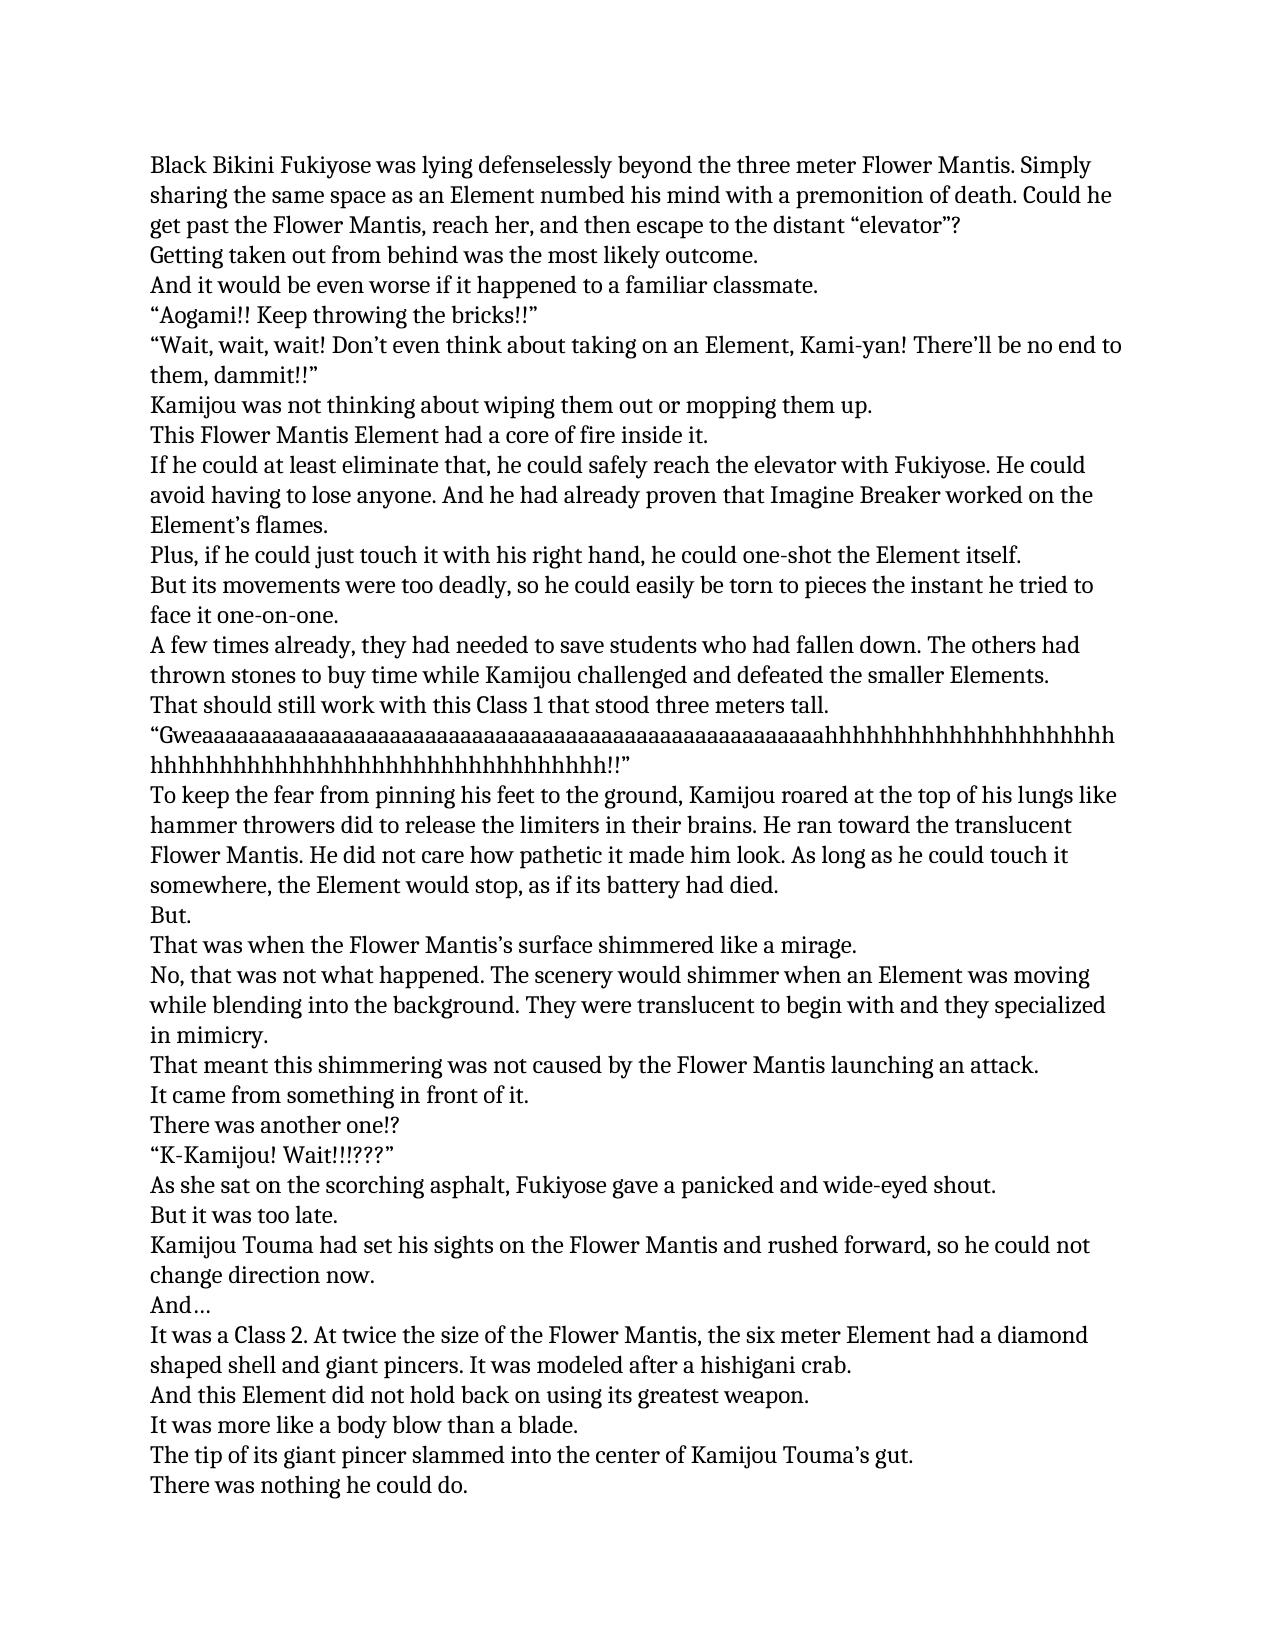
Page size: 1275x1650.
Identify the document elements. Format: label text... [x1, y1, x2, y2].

text That meant this shimmering was not caused by the Flower Mantis launching an attack. [150, 1050, 1125, 1080]
text Kamijou Touma had set his sights on the Flower Mantis and rushed forward, so he could not change direction now. [150, 1230, 1125, 1290]
text But. [150, 900, 1125, 930]
text But it was too late. [150, 1200, 1125, 1230]
text “Gweaaaaaaaaaaaaaaaaaaaaaaaaaaaaaaaaaaaaaaaaaaaaaaaaaaaaahhhhhhhhhhhhhhhhhhhhhhhhhhhhhhhhhhhhhhhhhhhhhhhhhhhhhh!!” [150, 720, 1125, 780]
text “K-Kamijou! Wait!!!???” [150, 1140, 1125, 1170]
text And this Element did not hold back on using its greatest weapon. [150, 1380, 1125, 1410]
text It was a Class 2. At twice the size of the Flower Mantis, the six meter Element had a diamond shaped shell and giant pincers. It was modeled after a hishigani crab. [150, 1320, 1125, 1380]
text And… [150, 1290, 1125, 1320]
text It came from something in front of it. [150, 1080, 1125, 1110]
text And it would be even worse if it happened to a familiar classmate. [150, 270, 1125, 300]
text Getting taken out from behind was the most likely outcome. [150, 240, 1125, 270]
text A few times already, they had needed to save students who had fallen down. The others had thrown stones to buy time while Kamijou challenged and defeated the smaller Elements. [150, 630, 1125, 690]
text That was when the Flower Mantis’s surface shimmered like a mirage. [150, 930, 1125, 960]
text The tip of its giant pincer slammed into the center of Kamijou Touma’s gut. [150, 1440, 1125, 1470]
text This Flower Mantis Element had a core of fire inside it. [150, 420, 1125, 450]
text If he could at least eliminate that, he could safely reach the elevator with Fukiyose. He could avoid having to lose anyone. And he had already proven that Imagine Breaker worked on the Element’s flames. [150, 450, 1125, 540]
text Plus, if he could just touch it with his right hand, he could one-shot the Element itself. [150, 540, 1125, 570]
text Black Bikini Fukiyose was lying defenselessly beyond the three meter Flower Mantis. Simply sharing the same space as an Element numbed his mind with a premonition of death. Could he get past the Flower Mantis, reach her, and then escape to the distant “elevator”? [150, 150, 1125, 240]
text There was another one!? [150, 1110, 1125, 1140]
text That should still work with this Class 1 that stood three meters tall. [150, 690, 1125, 720]
text No, that was not what happened. The scenery would shimmer when an Element was moving while blending into the background. They were translucent to begin with and they specialized in mimicry. [150, 960, 1125, 1050]
text “Wait, wait, wait! Don’t even think about taking on an Element, Kami-yan! There’ll be no end to them, dammit!!” [150, 330, 1125, 390]
text To keep the fear from pinning his feet to the ground, Kamijou roared at the top of his lungs like hammer throwers did to release the limiters in their brains. He ran toward the translucent Flower Mantis. He did not care how pathetic it made him look. As long as he could touch it somewhere, the Element would stop, as if its battery had died. [150, 780, 1125, 900]
text But its movements were too deadly, so he could easily be torn to pieces the instant he tried to face it one-on-one. [150, 570, 1125, 630]
text There was nothing he could do. [150, 1470, 1125, 1500]
text “Aogami!! Keep throwing the bricks!!” [150, 300, 1125, 330]
text As she sat on the scorching asphalt, Fukiyose gave a panicked and wide-eyed shout. [150, 1170, 1125, 1200]
text It was more like a body blow than a blade. [150, 1410, 1125, 1440]
text Kamijou was not thinking about wiping them out or mopping them up. [150, 390, 1125, 420]
